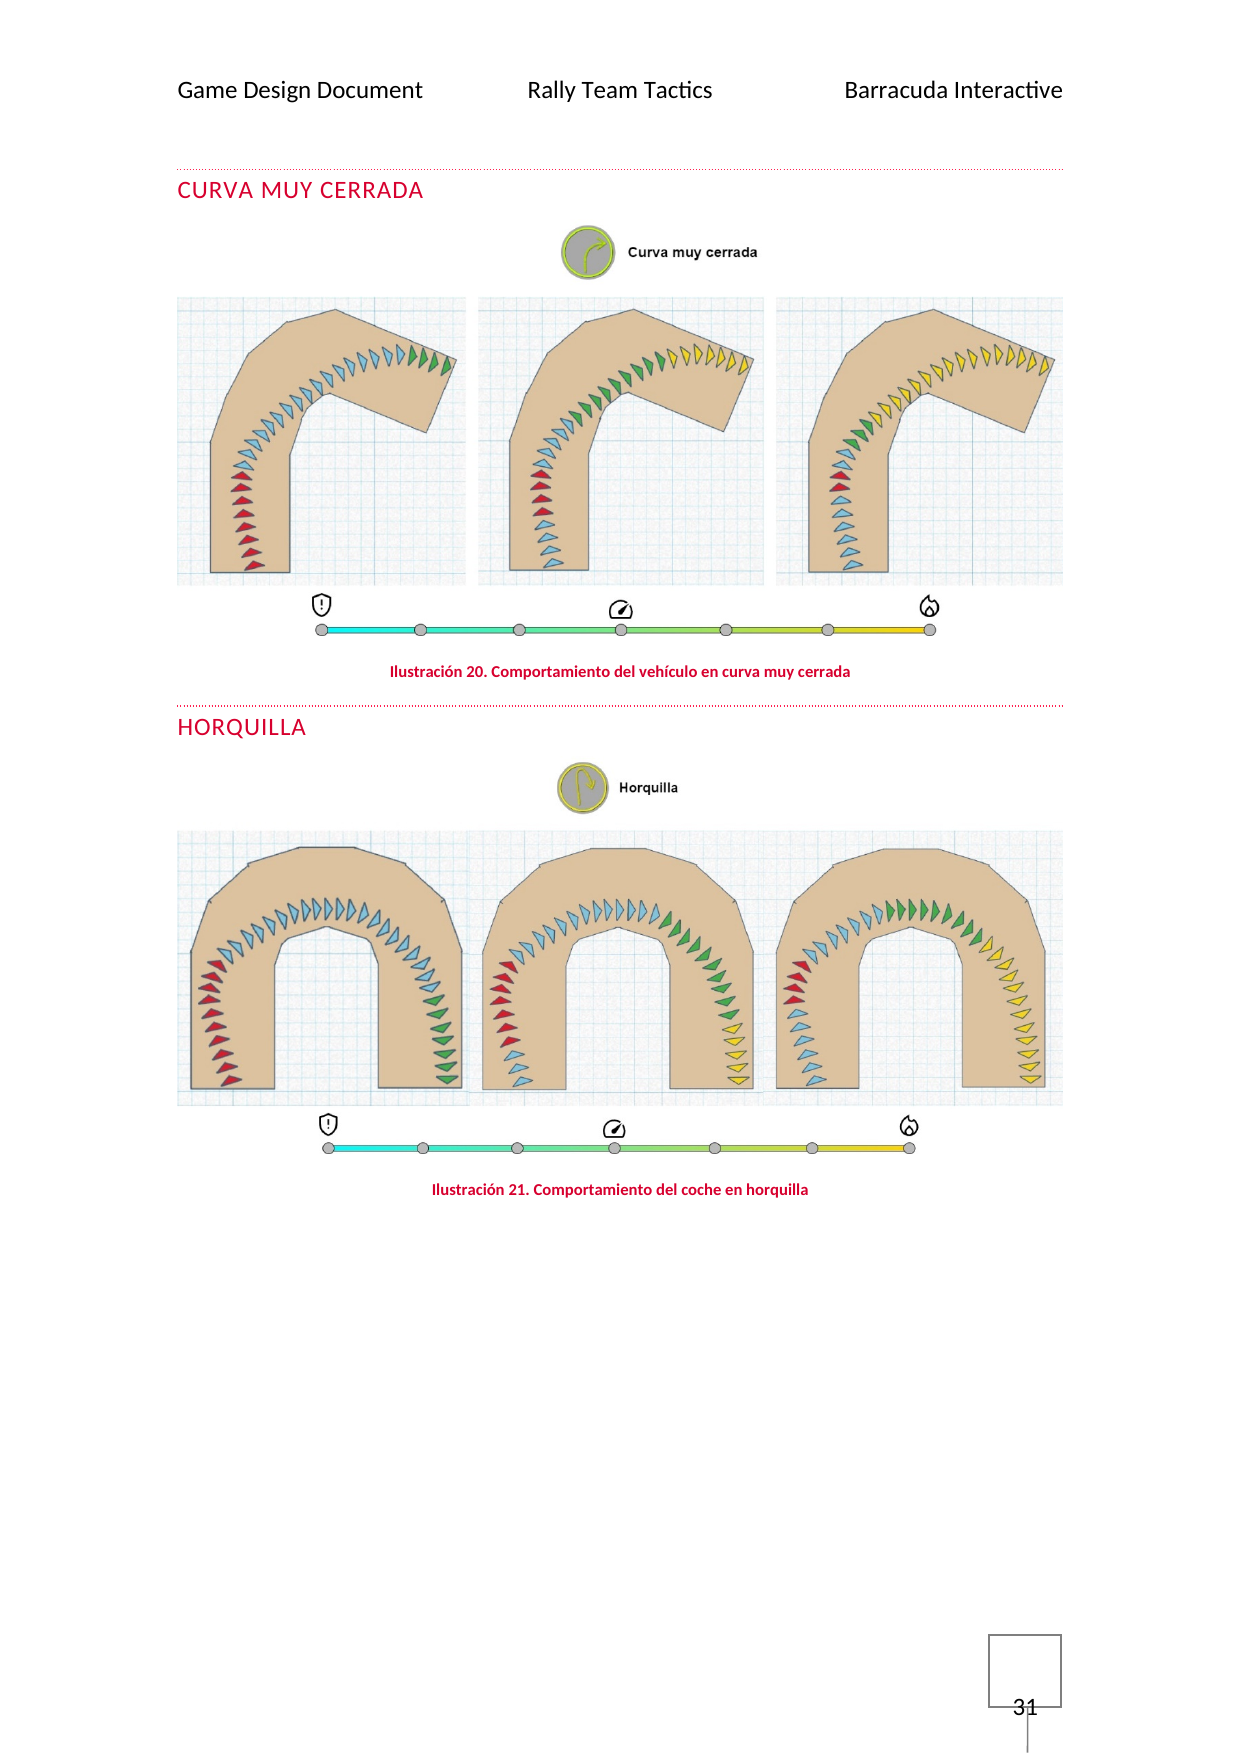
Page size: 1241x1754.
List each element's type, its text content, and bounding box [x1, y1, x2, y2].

picture [177, 756, 1063, 1154]
text Ilustración 21. Comportamiento del coche en horquilla [177, 1179, 1063, 1199]
text Ilustración 20. Comportamiento del vehículo en curva muy cerrada [177, 661, 1063, 681]
picture [177, 219, 1063, 636]
subtitle Curva muy cerrada [177, 168, 1063, 205]
subtitle Horquilla [177, 705, 1063, 741]
